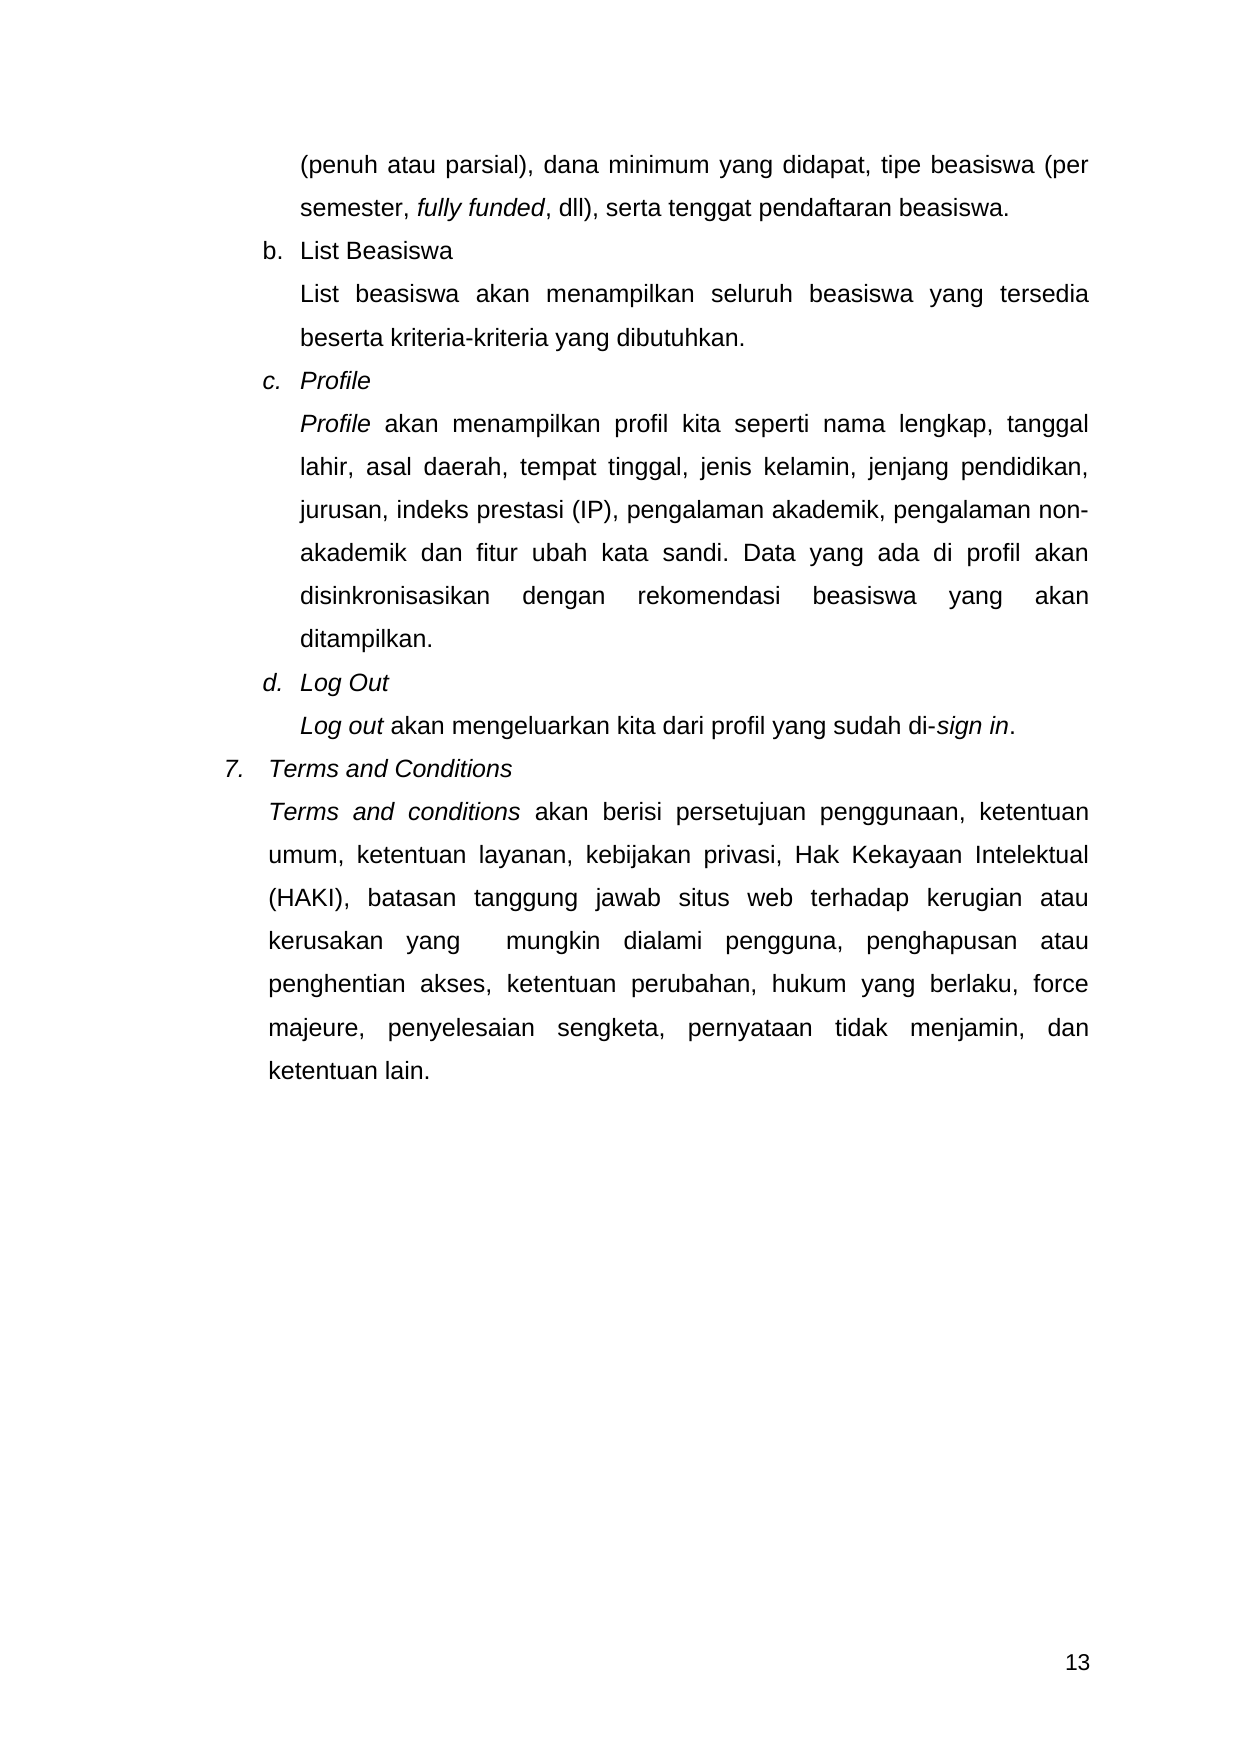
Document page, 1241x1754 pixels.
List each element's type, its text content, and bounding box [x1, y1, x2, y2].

text Terms and conditions akan berisi persetujuan penggunaan, ketentuan umum, ketentuan layanan, kebijakan privasi, Hak Kekayaan Intelektual (HAKI), batasan tanggung jawab situs web terhadap kerugian atau kerusakan yang mungkin dialami pengguna, penghapusan atau penghentian akses, ketentuan perubahan, hukum yang berlaku, force majeure, penyelesaian sengketa, pernyataan tidak menjamin, dan ketentuan lain. [268, 797, 1090, 1084]
list Profile [262, 366, 1090, 394]
text Log out akan mengeluarkan kita dari profil yang sudah di-sign in. [300, 711, 1090, 739]
text List beasiswa akan menampilkan seluruh beasiswa yang tersedia beserta kriteria-kriteria yang dibutuhkan. [300, 279, 1090, 351]
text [300, 150, 1090, 222]
text Profile akan menampilkan profil kita seperti nama lengkap, tanggal lahir, asal daerah, tempat tinggal, jenis kelamin, jenjang pendidikan, jurusan, indeks prestasi (IP), pengalaman akademik, pengalaman non-akademik dan fitur ubah kata sandi. Data yang ada di profil akan disinkronisasikan dengan rekomendasi beasiswa yang akan ditampilkan. [300, 409, 1090, 653]
list Terms and Conditions [224, 754, 1090, 782]
list Log Out [262, 667, 1090, 696]
list List Beasiswa [262, 236, 1090, 265]
